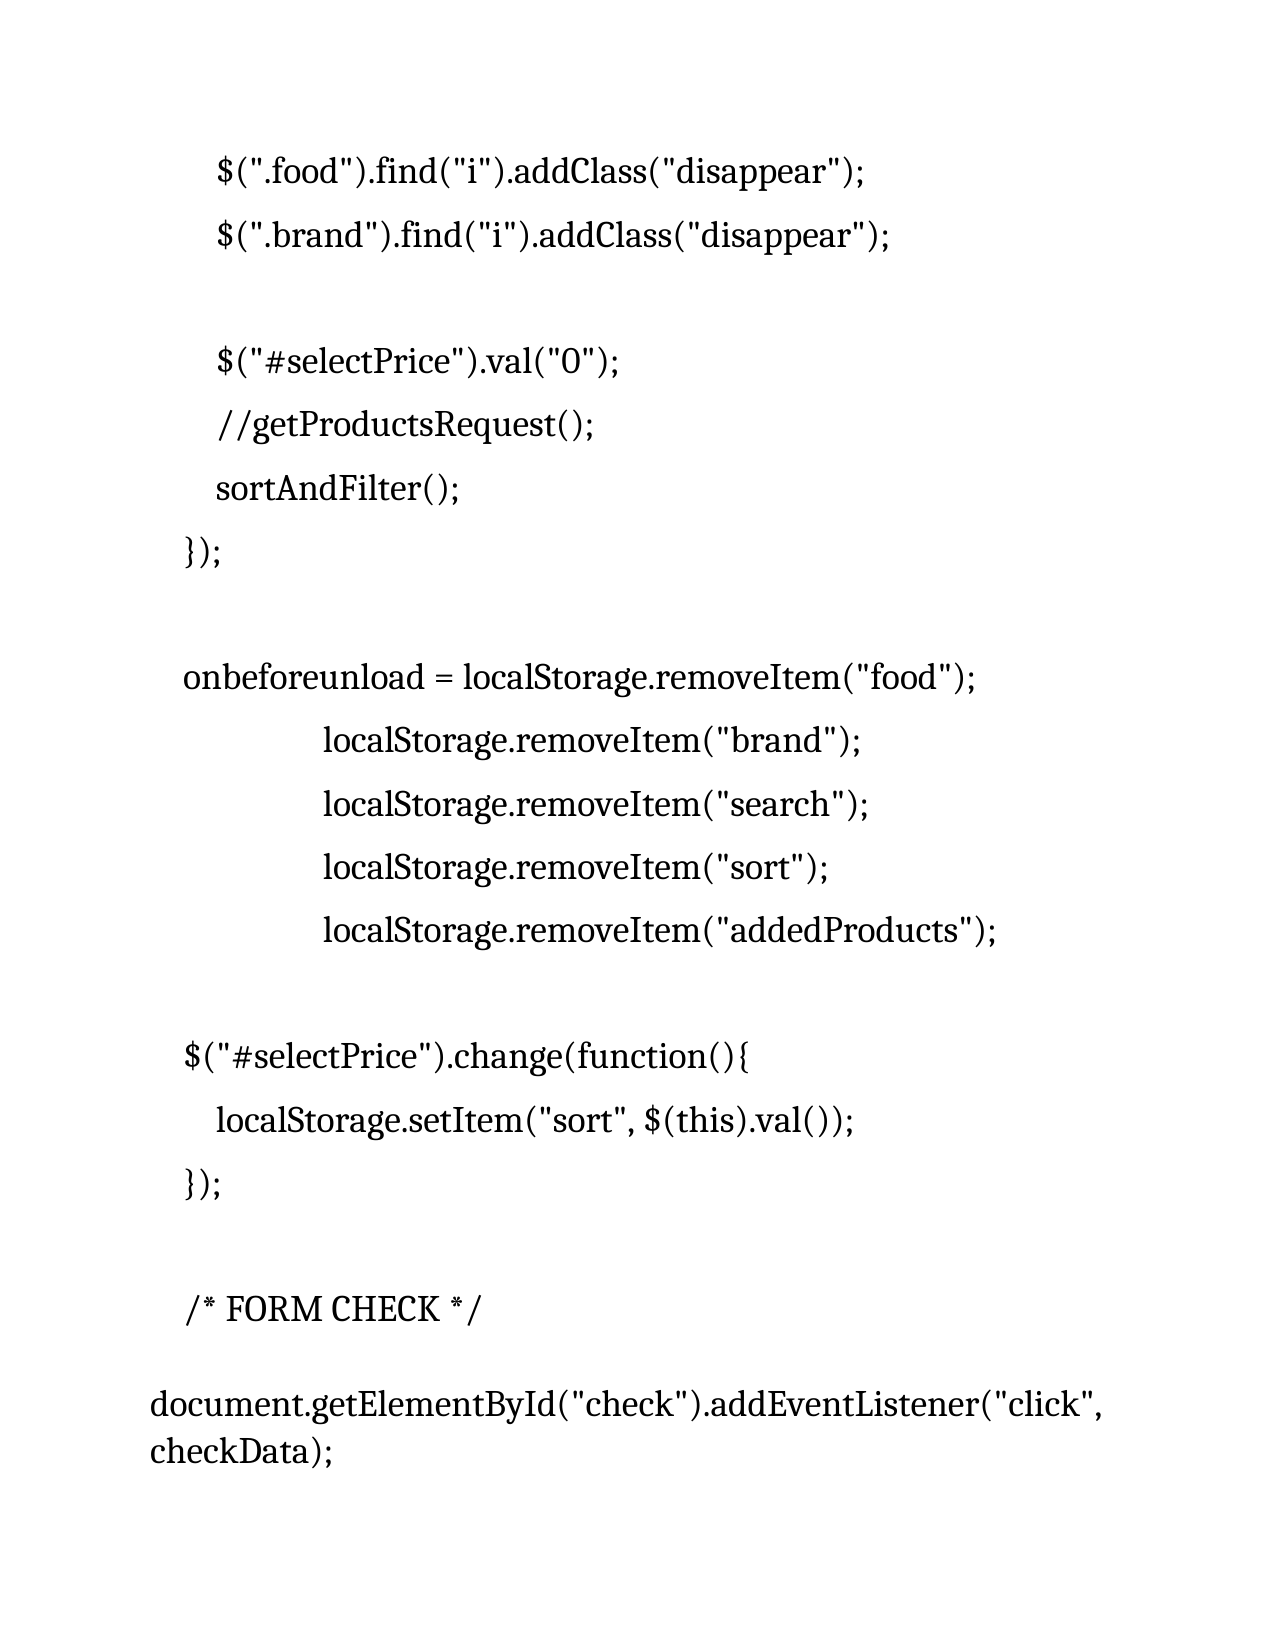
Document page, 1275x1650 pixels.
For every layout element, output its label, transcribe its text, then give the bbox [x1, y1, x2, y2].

text }); [150, 529, 1125, 572]
text localStorage.removeItem("search"); [150, 782, 1125, 825]
text localStorage.setItem("sort", $(this).val()); [150, 1098, 1125, 1142]
text $(".brand").find("i").addClass("disappear"); [150, 213, 1125, 256]
text sortAndFilter(); [150, 466, 1125, 509]
text localStorage.removeItem("sort"); [150, 846, 1125, 889]
text $("#selectPrice").val("0"); [150, 340, 1125, 383]
text $(".food").find("i").addClass("disappear"); [150, 150, 1125, 193]
text $("#selectPrice").change(function(){ [150, 1035, 1125, 1078]
text document.getElementById("check").addEventListener("click", checkData); [150, 1351, 1125, 1472]
text //getProductsRequest(); [150, 403, 1125, 446]
text }); [150, 1162, 1125, 1205]
text localStorage.removeItem("addedProducts"); [150, 909, 1125, 952]
text localStorage.removeItem("brand"); [150, 719, 1125, 762]
text /* FORM CHECK */ [150, 1288, 1125, 1331]
text onbeforeunload = localStorage.removeItem("food"); [150, 656, 1125, 699]
